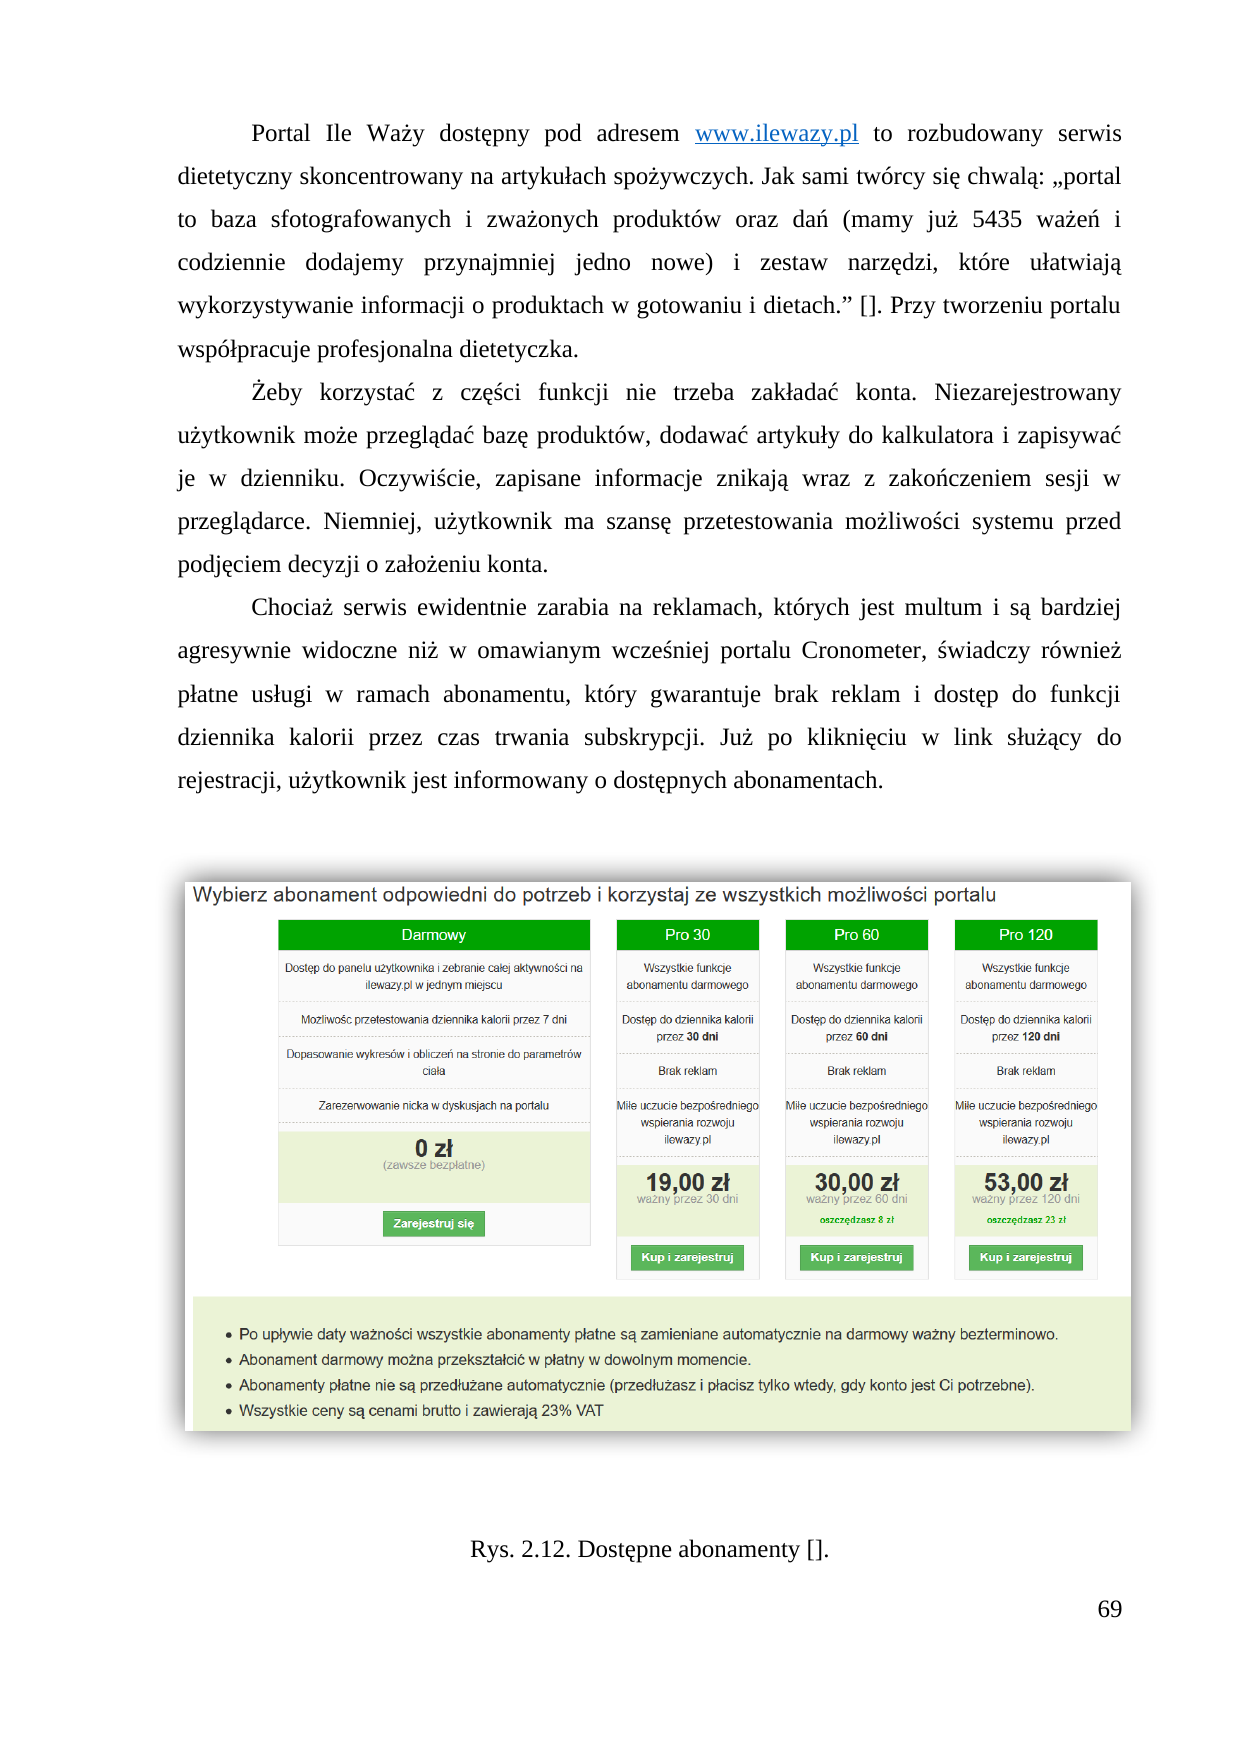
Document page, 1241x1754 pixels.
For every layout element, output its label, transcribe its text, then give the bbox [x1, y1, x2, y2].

text Rys. 2.12. Dostępne abonamenty []. [177, 1534, 1122, 1563]
text Żeby korzystać z części funkcji nie trzeba zakładać konta. Niezarejestrowany użytkownik może przeglądać bazę produktów, dodawać artykuły do kalkulatora i zapisywać je w dzienniku. Oczywiście, zapisane informacje znikają wraz z zakończeniem sesji w przeglądarce. Niemniej, użytkownik ma szansę przetestowania możliwości systemu przed podjęciem decyzji o założeniu konta. [177, 377, 1122, 578]
picture [185, 882, 1131, 1431]
text Chociaż serwis ewidentnie zarabia na reklamach, których jest multum i są bardziej agresywnie widoczne niż w omawianym wcześniej portalu Cronometer, świadczy również płatne usługi w ramach abonamentu, który gwarantuje brak reklam i dostęp do funkcji dziennika kalorii przez czas trwania subskrypcji. Już po kliknięciu w link służący do rejestracji, użytkownik jest informowany o dostępnych abonamentach. [177, 592, 1122, 794]
text Portal Ile Waży dostępny pod adresem www.ilewazy.pl to rozbudowany serwis dietetyczny skoncentrowany na artykułach spożywczych. Jak sami twórcy się chwalą: „portal to baza sfotografowanych i zważonych produktów oraz dań (mamy już 5435 ważeń i codziennie dodajemy przynajmniej jedno nowe) i zestaw narzędzi, które ułatwiają wykorzystywanie informacji o produktach w gotowaniu i dietach.” []. Przy tworzeniu portalu współpracuje profesjonalna dietetyczka. [177, 118, 1122, 362]
